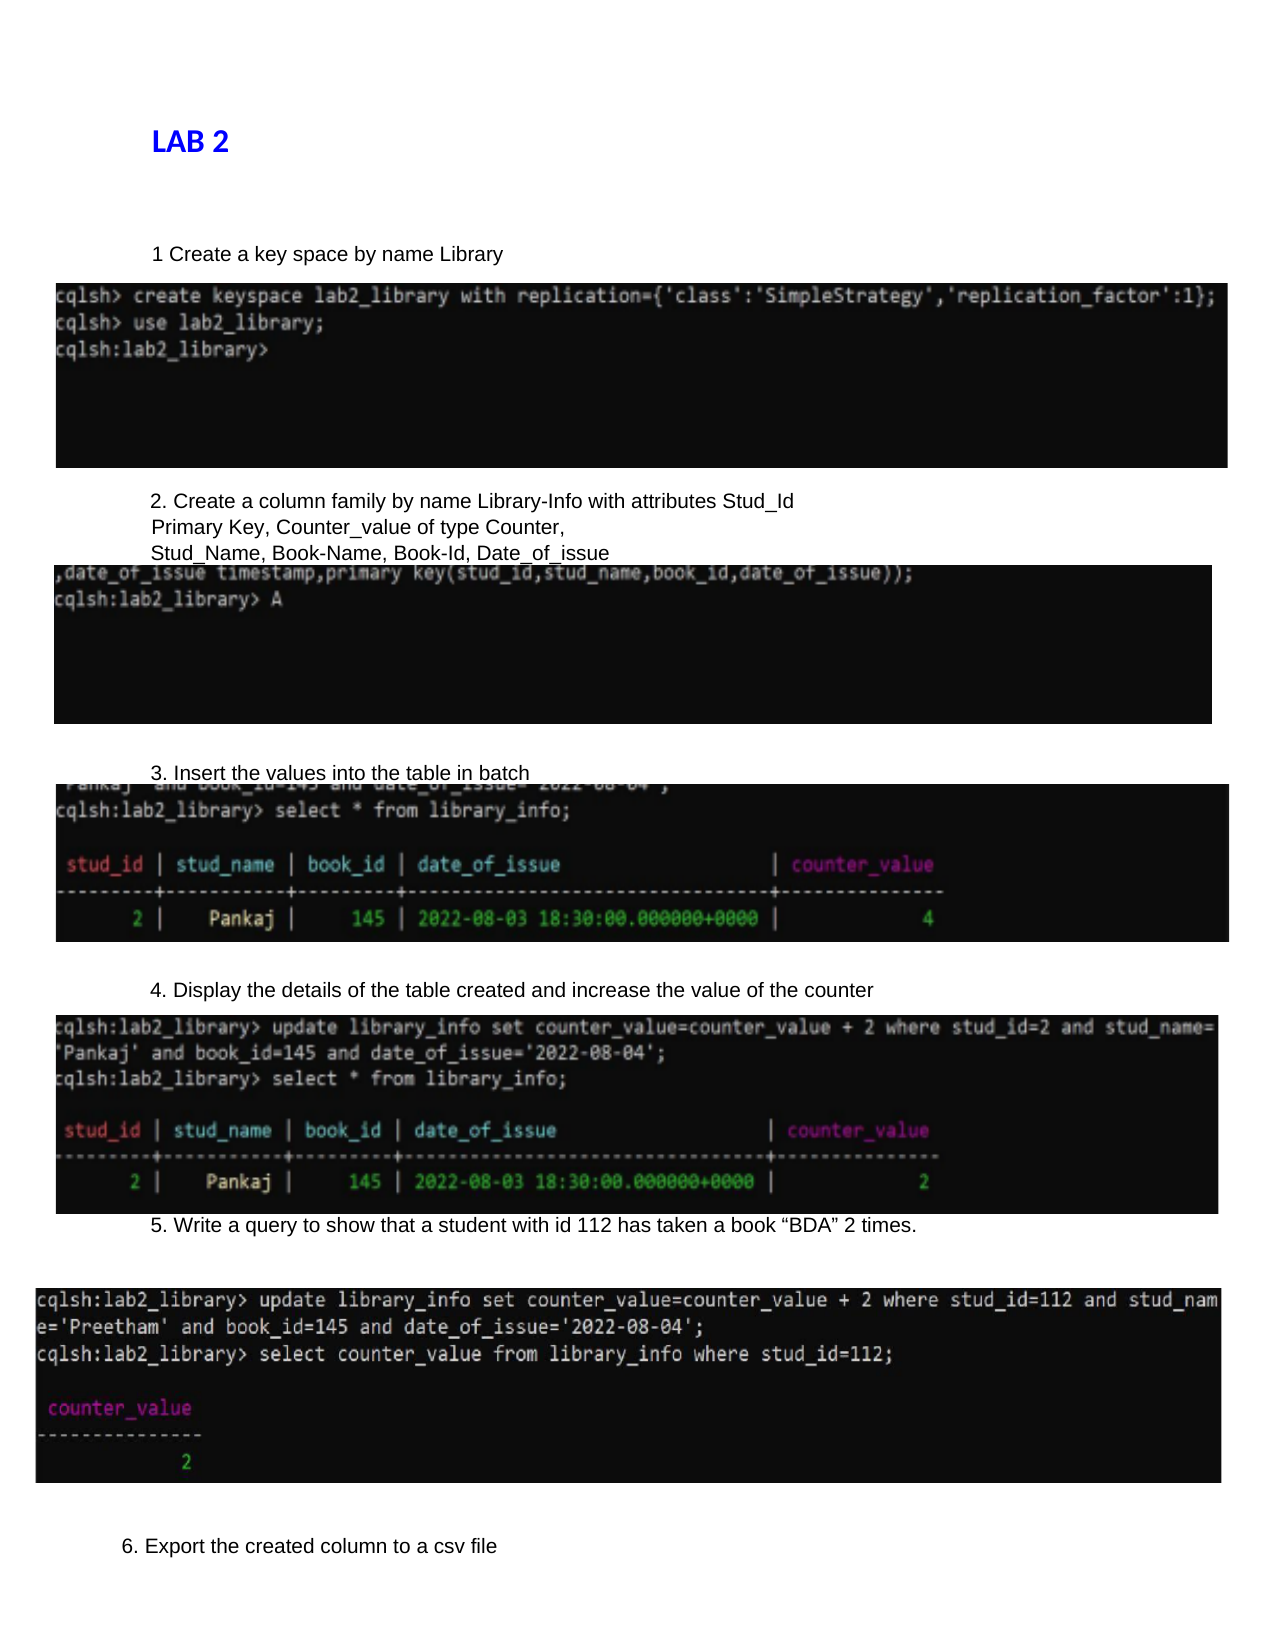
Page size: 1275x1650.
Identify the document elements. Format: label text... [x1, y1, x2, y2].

text Stud_Name, Book-Name, Book-Id, Date_of_issue [150, 541, 1232, 565]
text 2. Create a column family by name Library-Info with attributes Stud_Id [150, 489, 1232, 513]
picture [55, 784, 1230, 942]
text 4. Display the details of the table created and increase the value of the counter [56, 942, 1229, 1002]
picture [35, 1288, 1222, 1483]
text 5. Write a query to show that a student with id 112 has taken a book “BDA” 2 times. [150, 1213, 1232, 1237]
picture [55, 283, 1228, 468]
picture [54, 565, 1212, 724]
text 1 Create a key space by name Library [152, 242, 1232, 266]
text 3. Insert the values into the table in batch [54, 724, 1212, 784]
picture [55, 1015, 1219, 1214]
text 6. Export the created column to a csv file [0, 1534, 1221, 1558]
text Primary Key, Counter_value of type Counter, [151, 515, 1232, 539]
text LAB 2 [152, 120, 1232, 161]
